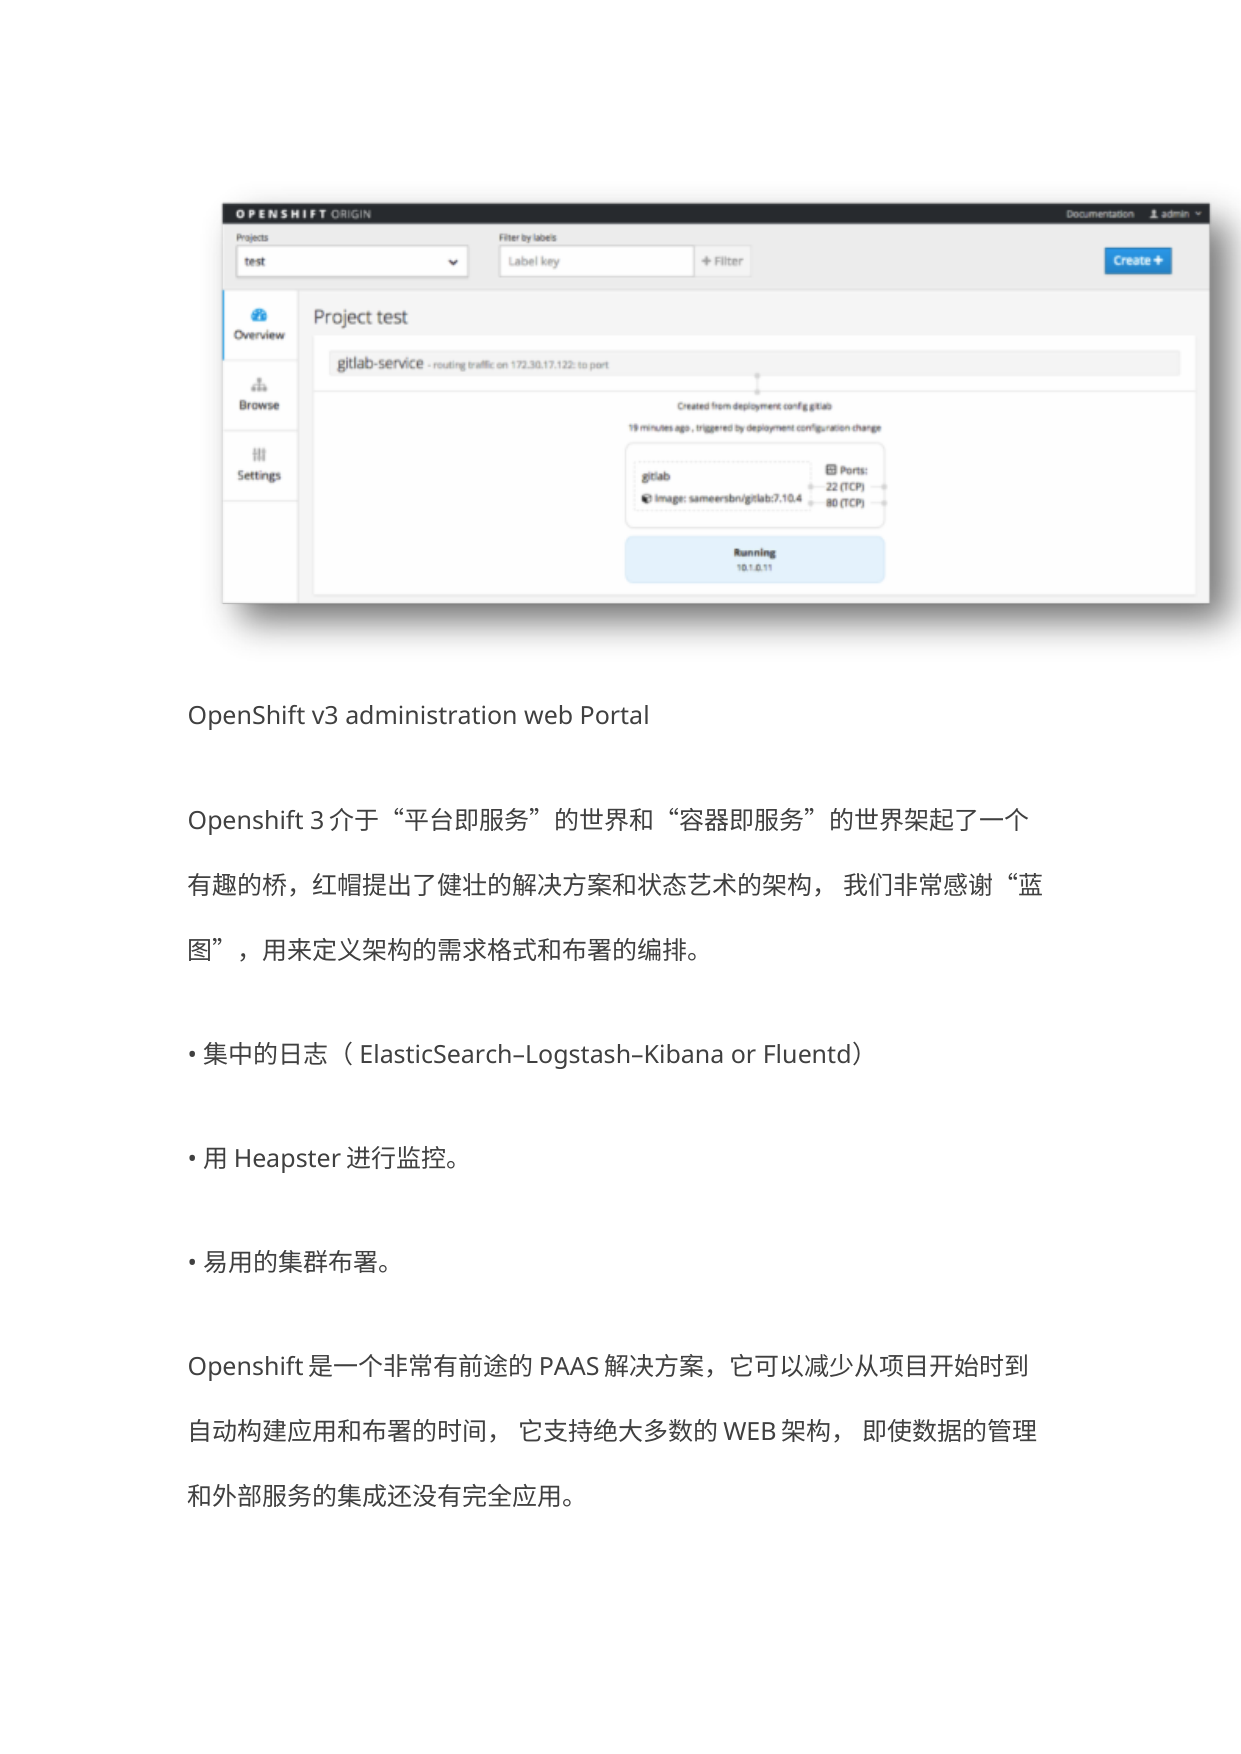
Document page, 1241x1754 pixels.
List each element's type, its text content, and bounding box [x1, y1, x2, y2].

text • 集中的日志（ ElasticSearch–Logstash–Kibana or Fluentd） [187, 1020, 1053, 1085]
text Openshift 3介于“平台即服务”的世界和“容器即服务”的世界架起了一个有趣的桥，红帽提出了健壮的解决方案和状态艺术的架构， 我们非常感谢“蓝图”，用来定义架构的需求格式和布署的编排。 [187, 786, 1053, 981]
picture [187, 168, 1241, 676]
text • 用Heapster进行监控。 [187, 1124, 1053, 1189]
text Openshift是一个非常有前途的PAAS解决方案，它可以减少从项目开始时到自动构建应用和布署的时间， 它支持绝大多数的WEB架构， 即使数据的管理和外部服务的集成还没有完全应用。 [187, 1332, 1053, 1527]
text • 易用的集群布署。 [187, 1228, 1053, 1293]
text OpenShift v3 administration web Portal [187, 682, 1053, 747]
